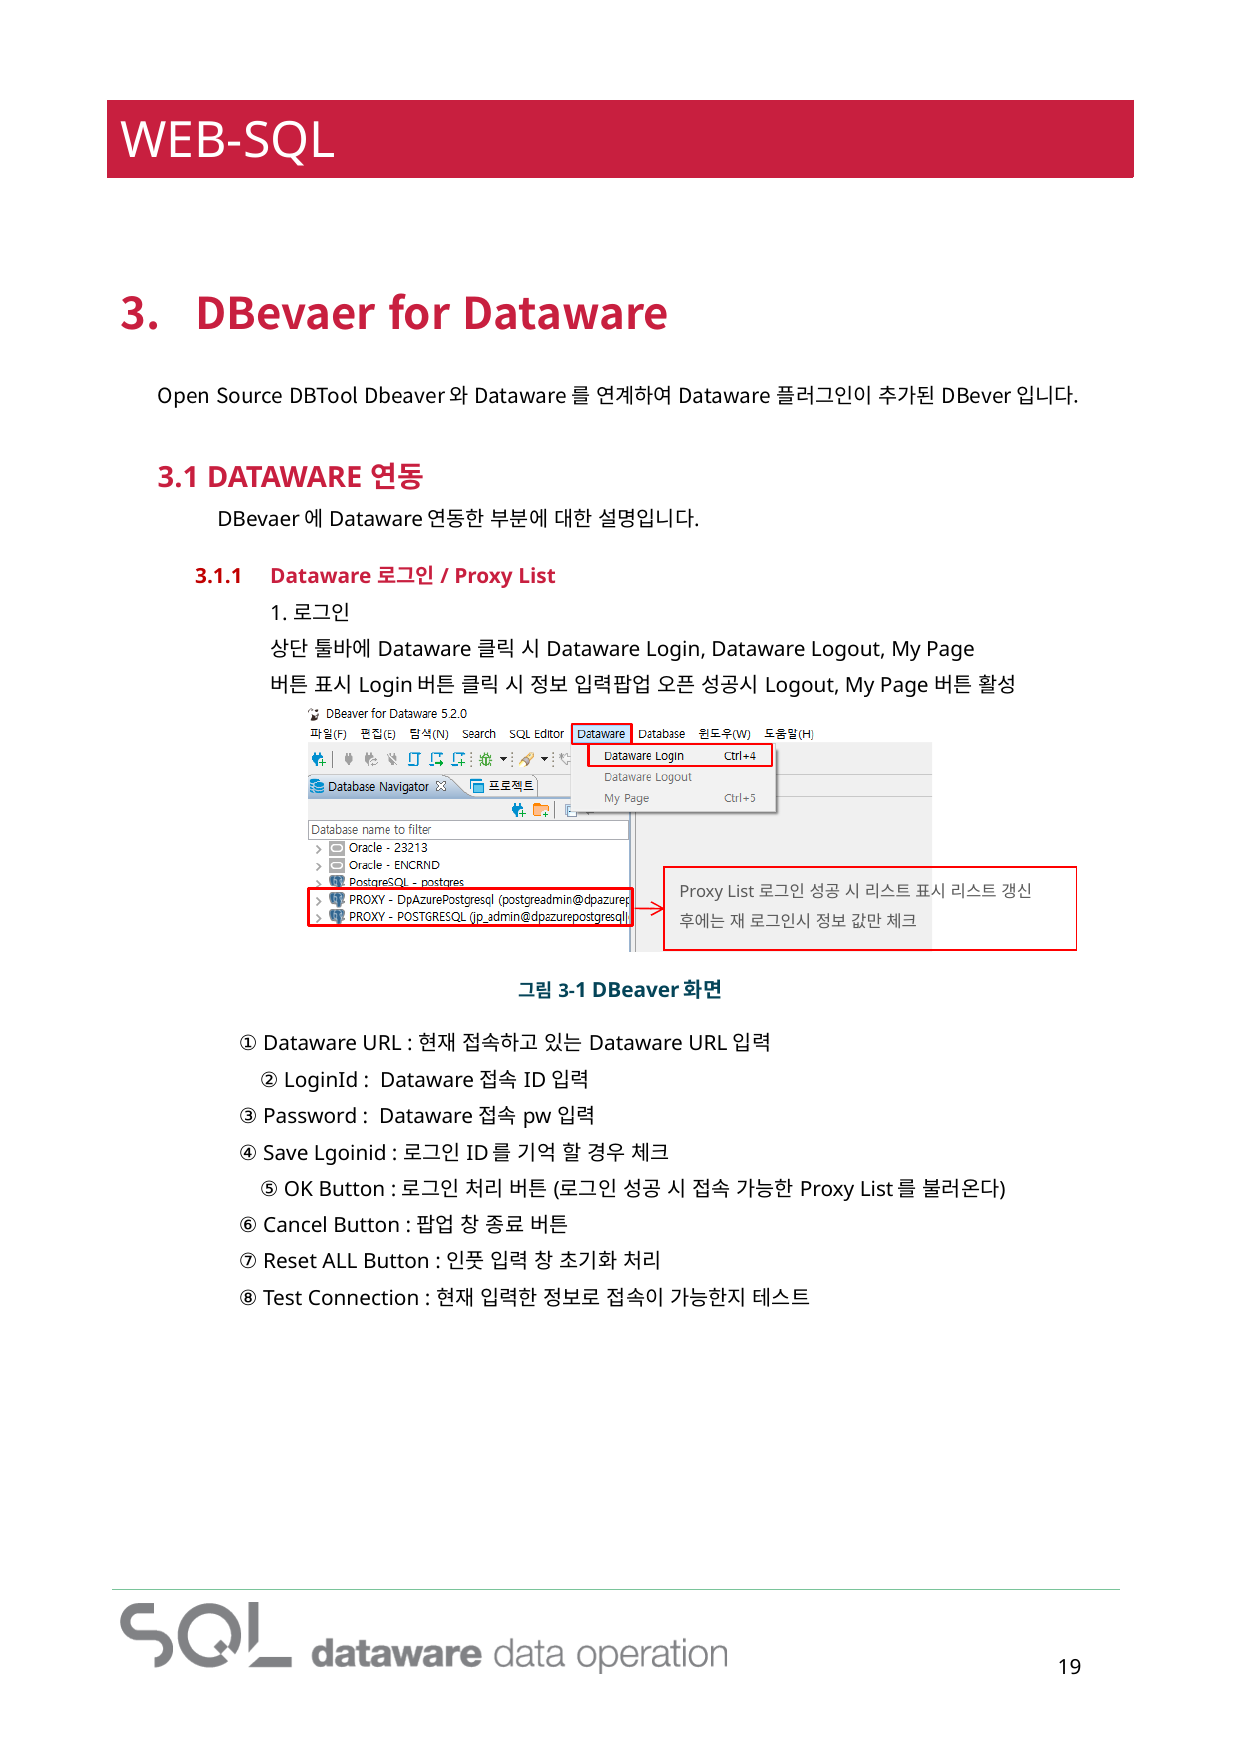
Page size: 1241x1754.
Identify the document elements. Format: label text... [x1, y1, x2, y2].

text Open Source DBTool Dbeaver와 Dataware를 연계하여 Dataware 플러그인이 추가된 DBever입니다. [157, 380, 1083, 410]
text DBevaer에 Dataware연동한 부분에 대한 설명입니다. [157, 502, 1083, 532]
picture [310, 890, 631, 924]
picture [665, 868, 933, 949]
picture [120, 1602, 728, 1674]
subtitle Dataware 로그인 / Proxy List 1. 로그인 상단 툴바에 Dataware 클릭 시 Dataware Login, Dataware Logout, My Page 버튼 표시 Login버튼 클릭 시 정보 입력팝업 오픈 성공시 Logout, My Page 버튼 활성 [195, 559, 1083, 699]
picture [308, 910, 933, 952]
subtitle DBevaer for Dataware [120, 279, 1120, 342]
text ① Dataware URL : 현재 접속하고 있는 Dataware URL 입력 ② LoginId : Dataware 접속 ID 입력 ③ Password : Dataware 접속 pw 입력 ④ Save Lgoinid : 로그인 ID를 기억 할 경우 체크 ⑤ OK Button : 로그인 처리 버튼 (로그인 성공 시 접속 가능한 Proxy List를 불러온다) ⑥ Cancel Button : 팝업 창 종료 버튼 ⑦ Reset ALL Button : 인풋 입력 창 초기화 처리 ⑧ Test Connection : 현재 입력한 정보로 접속이 가능한지 테스트 [157, 1027, 1083, 1311]
picture [308, 708, 933, 907]
subtitle 3.1 DATAWARE 연동 [157, 453, 1083, 496]
text 그림 3-1 DBeaver화면 [157, 974, 1083, 1004]
